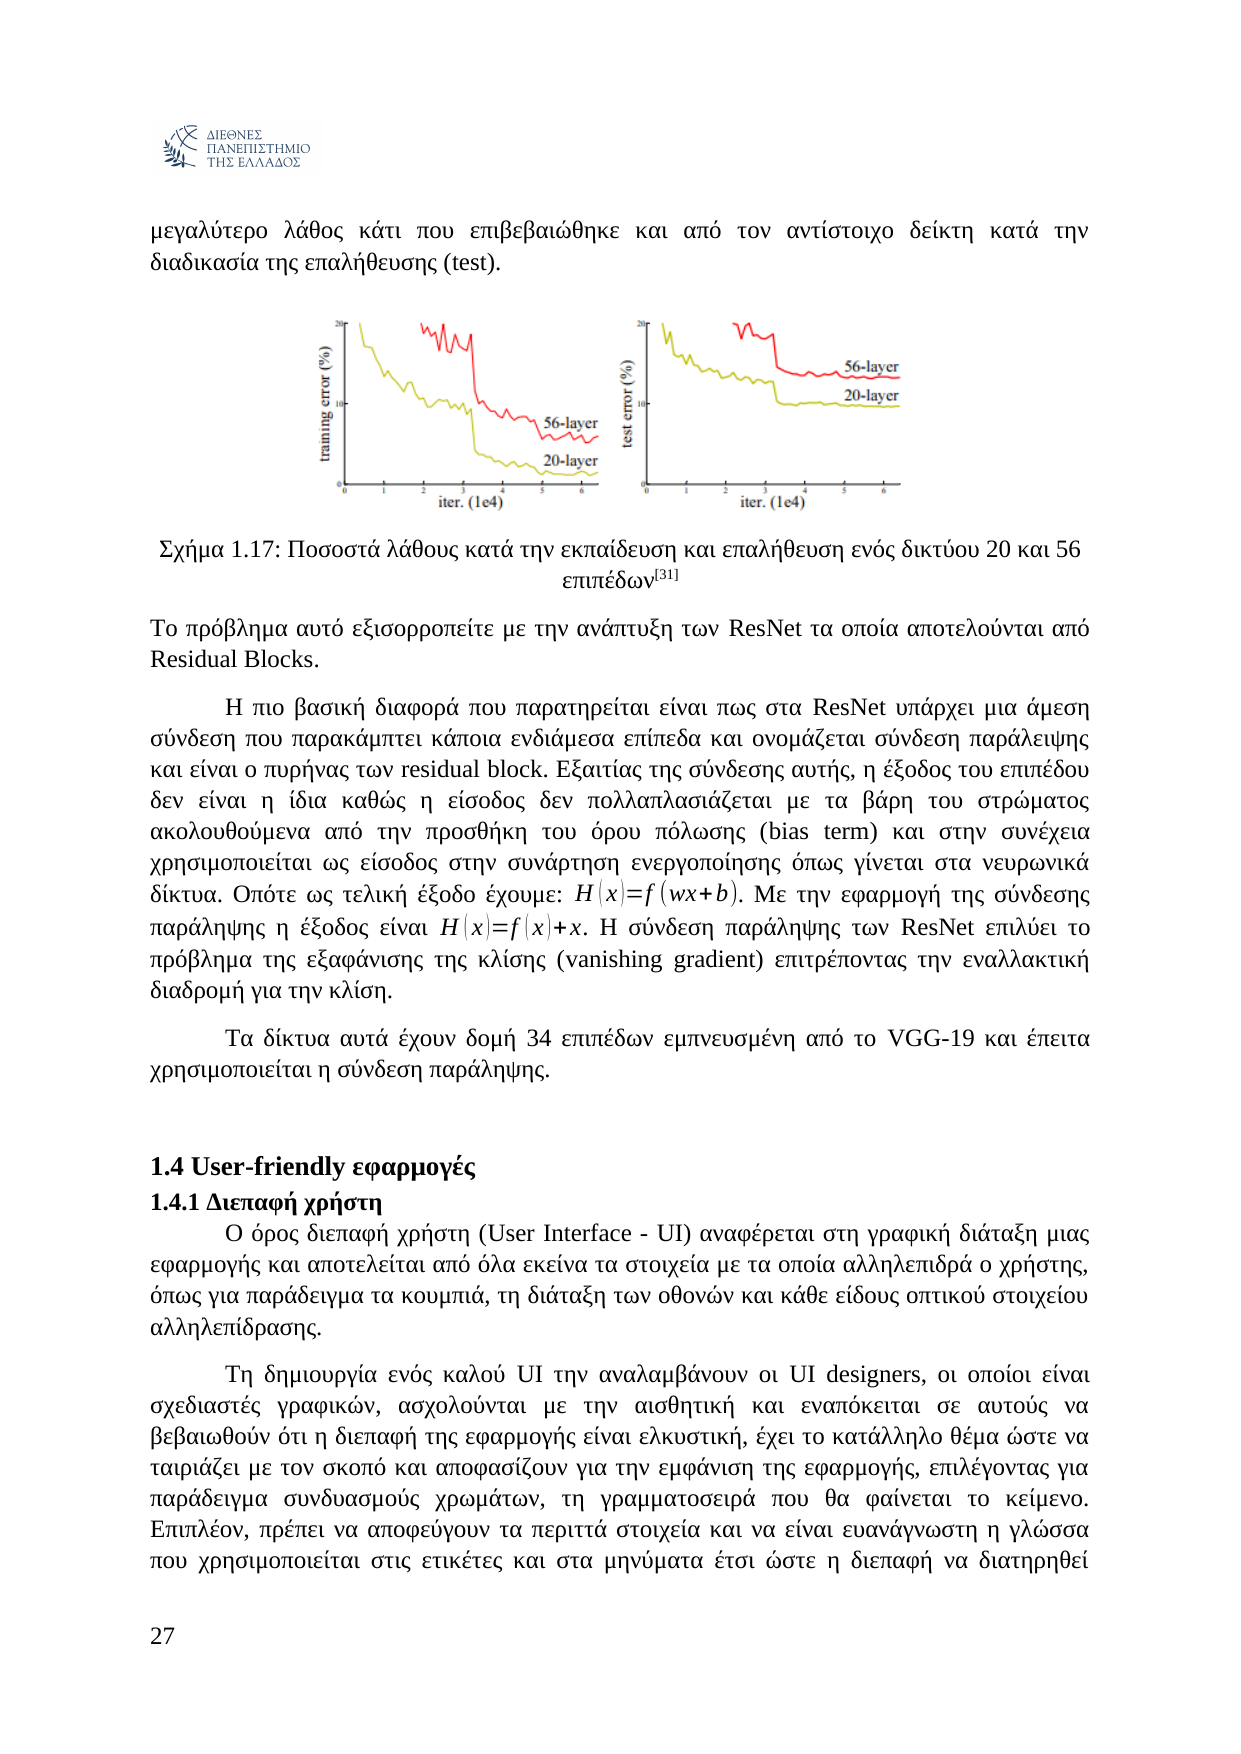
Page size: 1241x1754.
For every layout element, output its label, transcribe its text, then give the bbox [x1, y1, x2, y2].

text Η πιο βασική διαφορά που παρατηρείται είναι πως στα ResNet υπάρχει μια άμεση σύνδεση που παρακάμπτει κάποια ενδιάμεσα επίπεδα και ονομάζεται σύνδεση παράλειψης και είναι ο πυρήνας των residual block. Εξαιτίας της σύνδεσης αυτής, η έξοδος του επιπέδου δεν είναι η ίδια καθώς η είσοδος δεν πολλαπλασιάζεται με τα βάρη του στρώματος ακολουθούμενα από την προσθήκη του όρου πόλωσης (bias term) και στην συνέχεια χρησιμοποιείται ως είσοδος στην συνάρτηση ενεργοποίησης όπως γίνεται στα νευρωνικά δίκτυα. Οπότε ως τελική έξοδο έχουμε: . Με την εφαρμογή της σύνδεσης παράληψης η έξοδος είναι . Η σύνδεση παράληψης των ResNet επιλύει το πρόβλημα της εξαφάνισης της κλίσης (vanishing gradient) επιτρέποντας την εναλλακτική διαδρομή για την κλίση. [150, 692, 1090, 1004]
text Ο όρος διεπαφή χρήστη (User Interface - UI) αναφέρεται στη γραφική διάταξη μιας εφαρμογής και αποτελείται από όλα εκείνα τα στοιχεία με τα οποία αλληλεπιδρά ο χρήστης, όπως για παράδειγμα τα κουμπιά, τη διάταξη των οθονών και κάθε είδους οπτικού στοιχείου αλληλεπίδρασης. [150, 1218, 1090, 1340]
picture [150, 120, 323, 174]
picture [318, 294, 922, 516]
subtitle 1.4 User-friendly εφαρμογές [150, 1150, 1090, 1181]
text Το πρόβλημα αυτό εξισορροπείτε με την ανάπτυξη των ResNet τα οποία αποτελούνται από Residual Blocks. [150, 613, 1090, 673]
text Τα δίκτυα αυτά έχουν δομή 34 επιπέδων εμπνευσμένη από το VGG-19 και έπειτα χρησιμοποιείται η σύνδεση παράληψης. [150, 1023, 1090, 1083]
text Σχήμα 1.17: Ποσοστά λάθους κατά την εκπαίδευση και επαλήθευση ενός δικτύου 20 και 56 επιπέδων[31] [150, 534, 1090, 594]
subtitle 1.4.1 Διεπαφή χρήστη [150, 1187, 1090, 1216]
